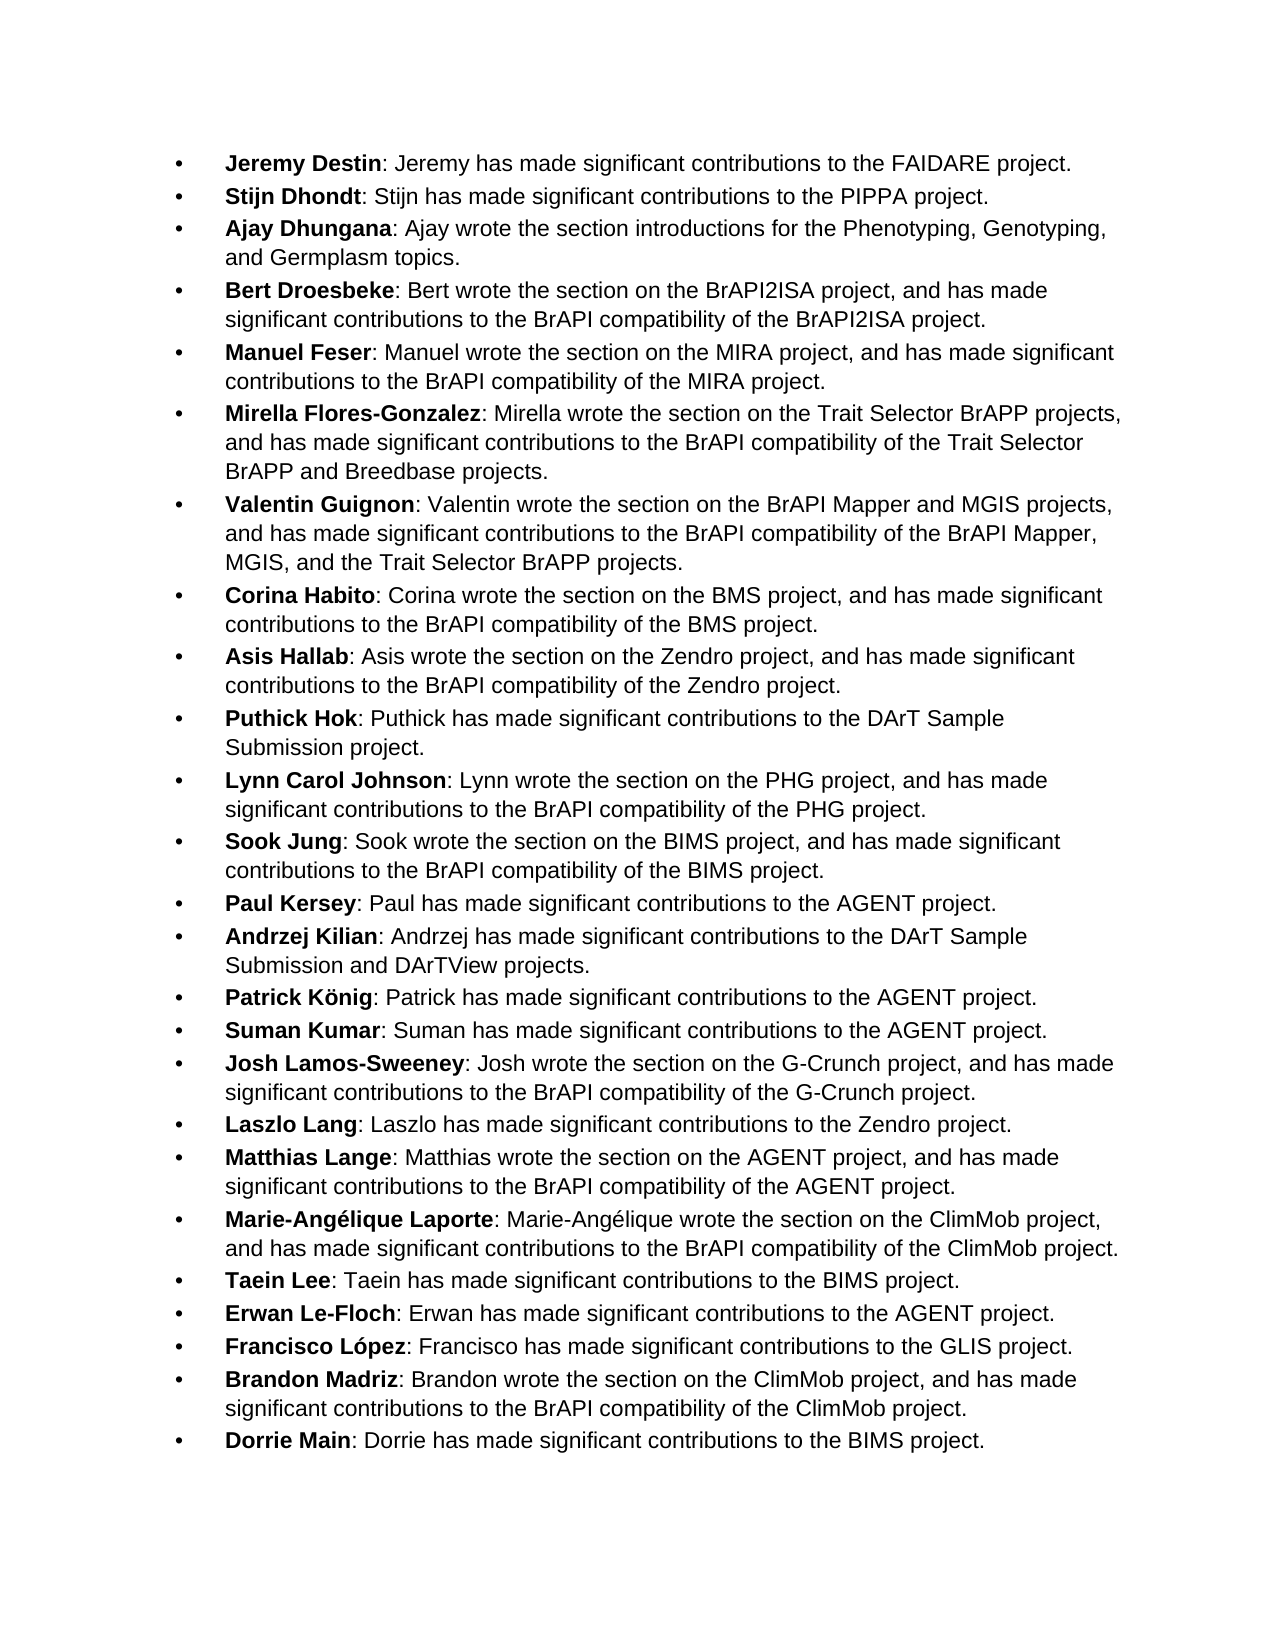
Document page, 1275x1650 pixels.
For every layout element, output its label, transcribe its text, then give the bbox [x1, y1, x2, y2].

list Taein Lee: Taein has made significant contributions to the BIMS project. [175, 1267, 1125, 1294]
list Sook Jung: Sook wrote the section on the BIMS project, and has made significant contributions to the BrAPI compatibility of the BIMS project. [175, 828, 1125, 884]
list Brandon Madriz: Brandon wrote the section on the ClimMob project, and has made significant contributions to the BrAPI compatibility of the ClimMob project. [175, 1366, 1125, 1421]
list Paul Kersey: Paul has made significant contributions to the AGENT project. [175, 890, 1125, 916]
list Stijn Dhondt: Stijn has made significant contributions to the PIPPA project. [175, 183, 1125, 209]
list Manuel Feser: Manuel wrote the section on the MIRA project, and has made significant contributions to the BrAPI compatibility of the MIRA project. [175, 339, 1125, 394]
list Erwan Le-Floch: Erwan has made significant contributions to the AGENT project. [175, 1300, 1125, 1327]
list Corina Habito: Corina wrote the section on the BMS project, and has made significant contributions to the BrAPI compatibility of the BMS project. [175, 582, 1125, 637]
list Bert Droesbeke: Bert wrote the section on the BrAPI2ISA project, and has made significant contributions to the BrAPI compatibility of the BrAPI2ISA project. [175, 277, 1125, 332]
list Andrzej Kilian: Andrzej has made significant contributions to the DArT Sample Submission and DArTView projects. [175, 923, 1125, 978]
list Puthick Hok: Puthick has made significant contributions to the DArT Sample Submission project. [175, 705, 1125, 760]
list Josh Lamos-Sweeney: Josh wrote the section on the G-Crunch project, and has made significant contributions to the BrAPI compatibility of the G-Crunch project. [175, 1050, 1125, 1105]
list Francisco López: Francisco has made significant contributions to the GLIS project. [175, 1333, 1125, 1359]
list Matthias Lange: Matthias wrote the section on the AGENT project, and has made significant contributions to the BrAPI compatibility of the AGENT project. [175, 1144, 1125, 1199]
list Lynn Carol Johnson: Lynn wrote the section on the PHG project, and has made significant contributions to the BrAPI compatibility of the PHG project. [175, 767, 1125, 822]
list Patrick König: Patrick has made significant contributions to the AGENT project. [175, 984, 1125, 1011]
list Valentin Guignon: Valentin wrote the section on the BrAPI Mapper and MGIS projects, and has made significant contributions to the BrAPI compatibility of the BrAPI Mapper, MGIS, and the Trait Selector BrAPP projects. [175, 491, 1125, 575]
list Laszlo Lang: Laszlo has made significant contributions to the Zendro project. [175, 1111, 1125, 1138]
list Jeremy Destin: Jeremy has made significant contributions to the FAIDARE project. [175, 150, 1125, 176]
list Suman Kumar: Suman has made significant contributions to the AGENT project. [175, 1017, 1125, 1043]
list Dorrie Main: Dorrie has made significant contributions to the BIMS project. [175, 1427, 1125, 1454]
list Marie-Angélique Laporte: Marie-Angélique wrote the section on the ClimMob project, and has made significant contributions to the BrAPI compatibility of the ClimMob project. [175, 1206, 1125, 1261]
list Mirella Flores-Gonzalez: Mirella wrote the section on the Trait Selector BrAPP projects, and has made significant contributions to the BrAPI compatibility of the Trait Selector BrAPP and Breedbase projects. [175, 400, 1125, 485]
list Asis Hallab: Asis wrote the section on the Zendro project, and has made significant contributions to the BrAPI compatibility of the Zendro project. [175, 643, 1125, 699]
list Ajay Dhungana: Ajay wrote the section introductions for the Phenotyping, Genotyping, and Germplasm topics. [175, 215, 1125, 271]
